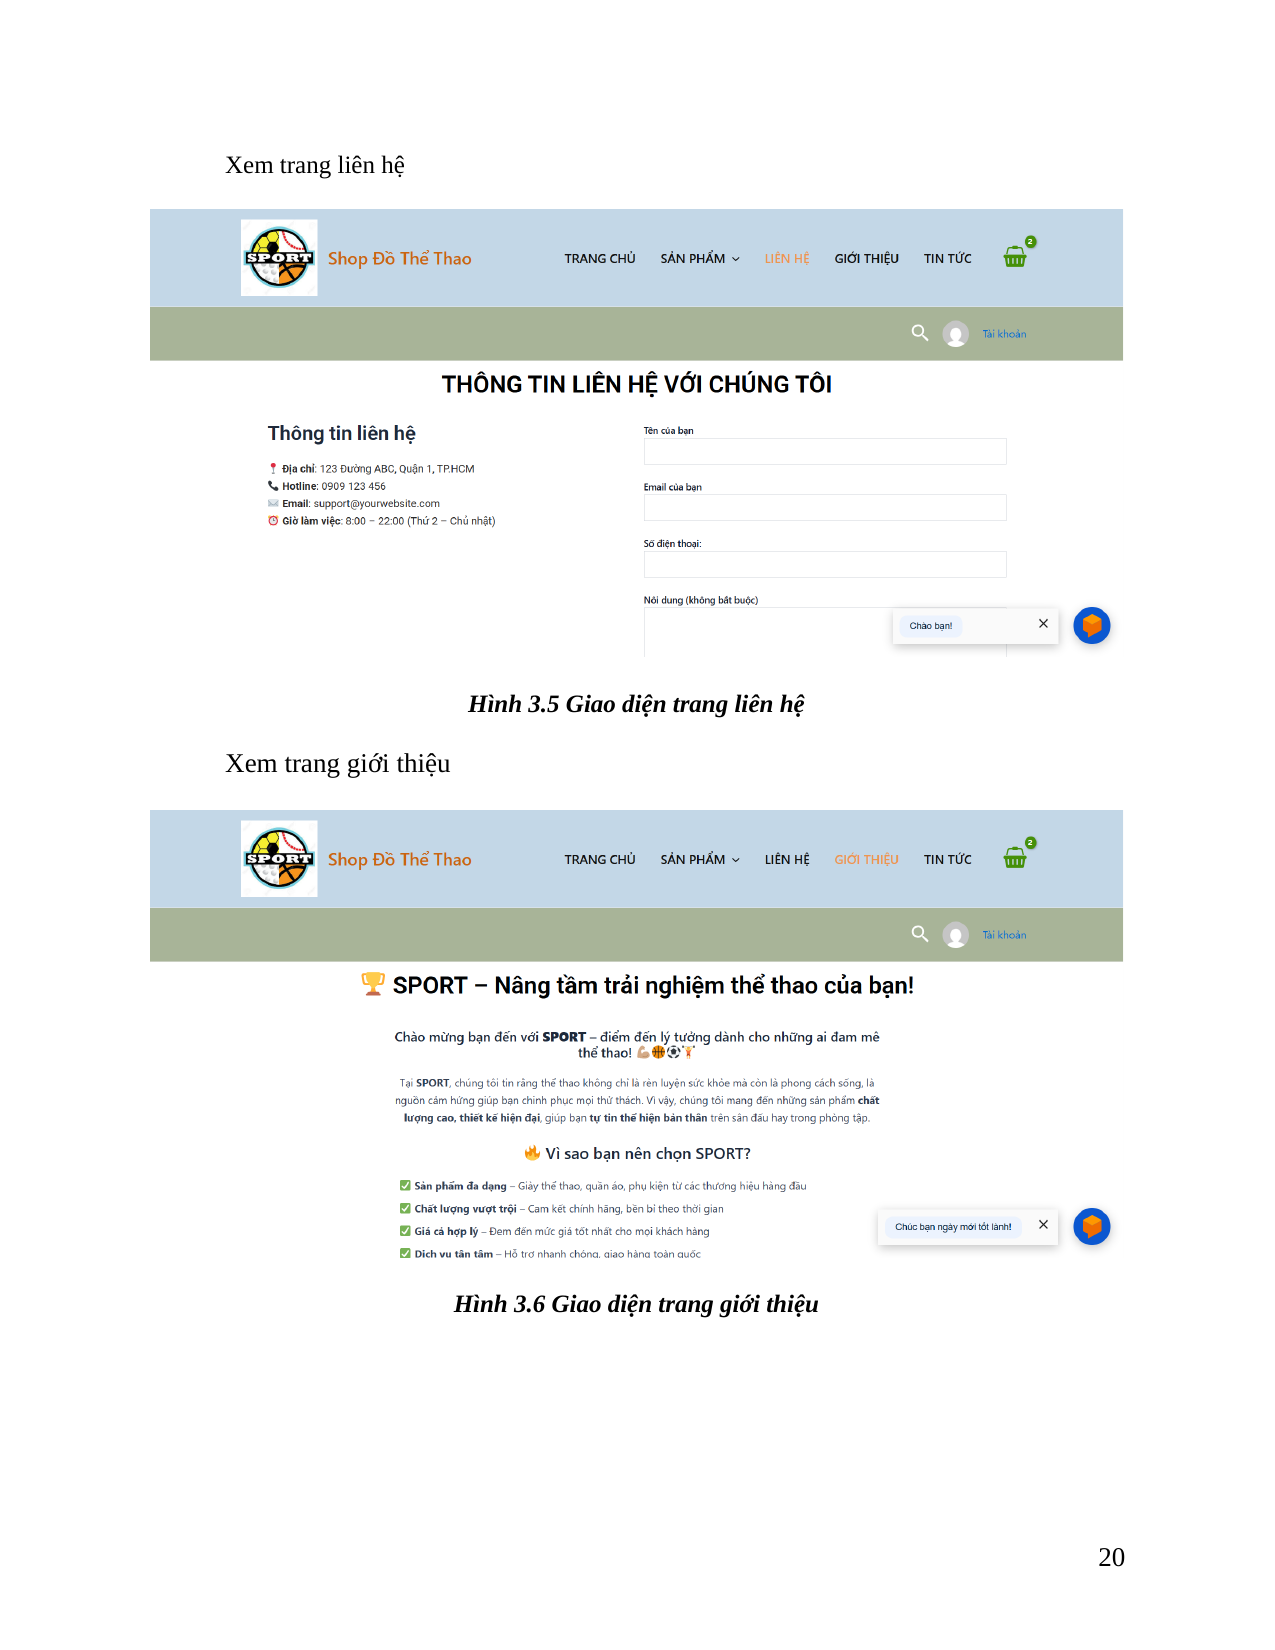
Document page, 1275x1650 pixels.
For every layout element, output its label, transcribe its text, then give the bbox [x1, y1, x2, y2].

text Hình 3.5 Giao diện trang liên hệ [150, 689, 1125, 718]
picture [150, 810, 1124, 1258]
text Xem trang liên hệ [150, 150, 1125, 179]
picture [150, 209, 1124, 657]
text Hình 3.6 Giao diện trang giới thiệu [150, 1289, 1125, 1318]
text Xem trang giới thiệu [150, 747, 1125, 778]
